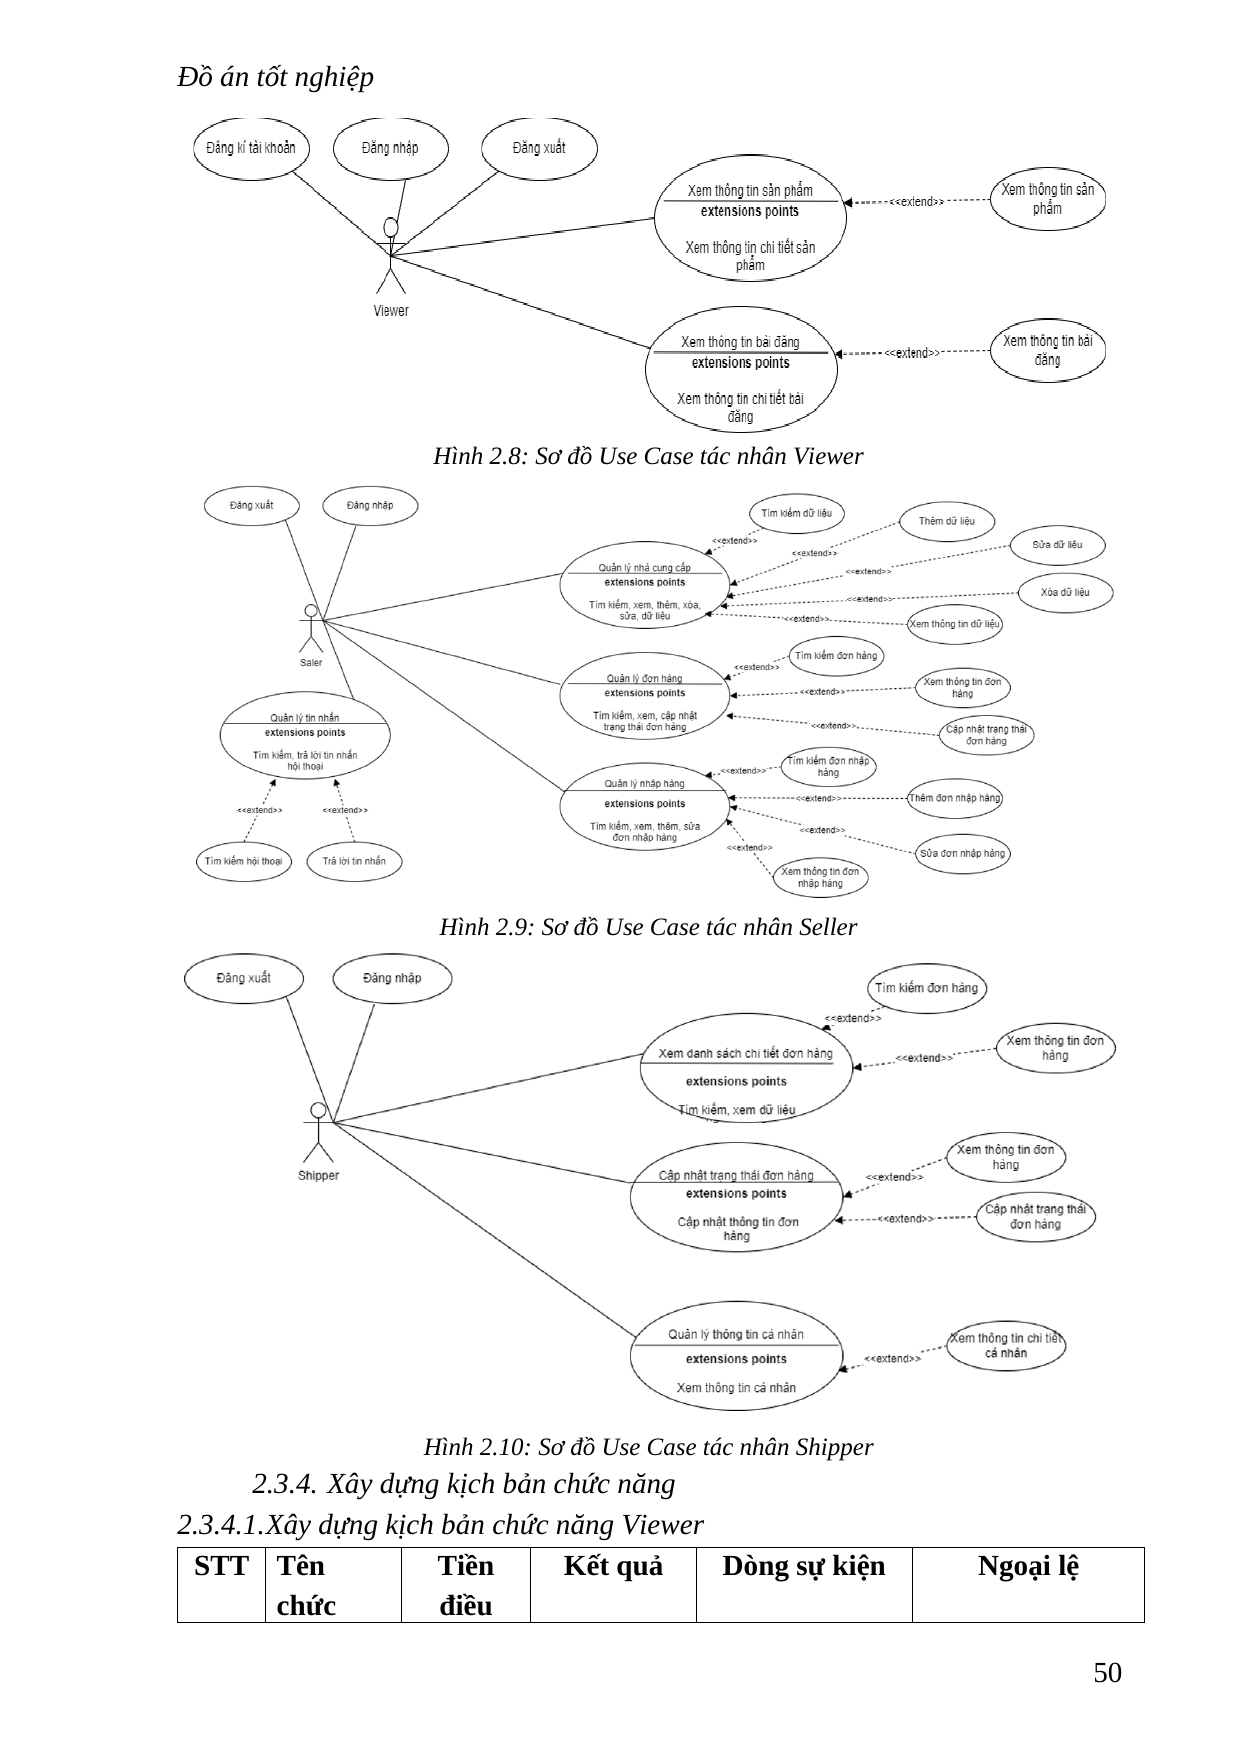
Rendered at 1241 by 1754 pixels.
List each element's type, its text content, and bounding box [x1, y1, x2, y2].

subtitle Hình 2.9: Sơ đồ Use Case tác nhân Seller [177, 912, 1122, 941]
subtitle Hình 2.8: Sơ đồ Use Case tác nhân Viewer [177, 441, 1122, 470]
table_header STT [178, 1548, 265, 1622]
table_header Ngoại lệ [913, 1548, 1144, 1622]
table_header Tiền điều kiện [402, 1548, 530, 1622]
picture [177, 475, 1123, 906]
picture [177, 946, 1123, 1426]
subtitle Xây dựng kịch bản chức năng [252, 1467, 1122, 1500]
table_header Tên chức năng [266, 1548, 401, 1622]
subtitle Hình 2.10: Sơ đồ Use Case tác nhân Shipper [177, 1432, 1122, 1461]
picture [193, 118, 1106, 435]
table_header Kết quả [531, 1548, 696, 1622]
table_header Dòng sự kiện [697, 1548, 912, 1622]
subtitle Xây dựng kịch bản chức năng Viewer [177, 1507, 1122, 1540]
